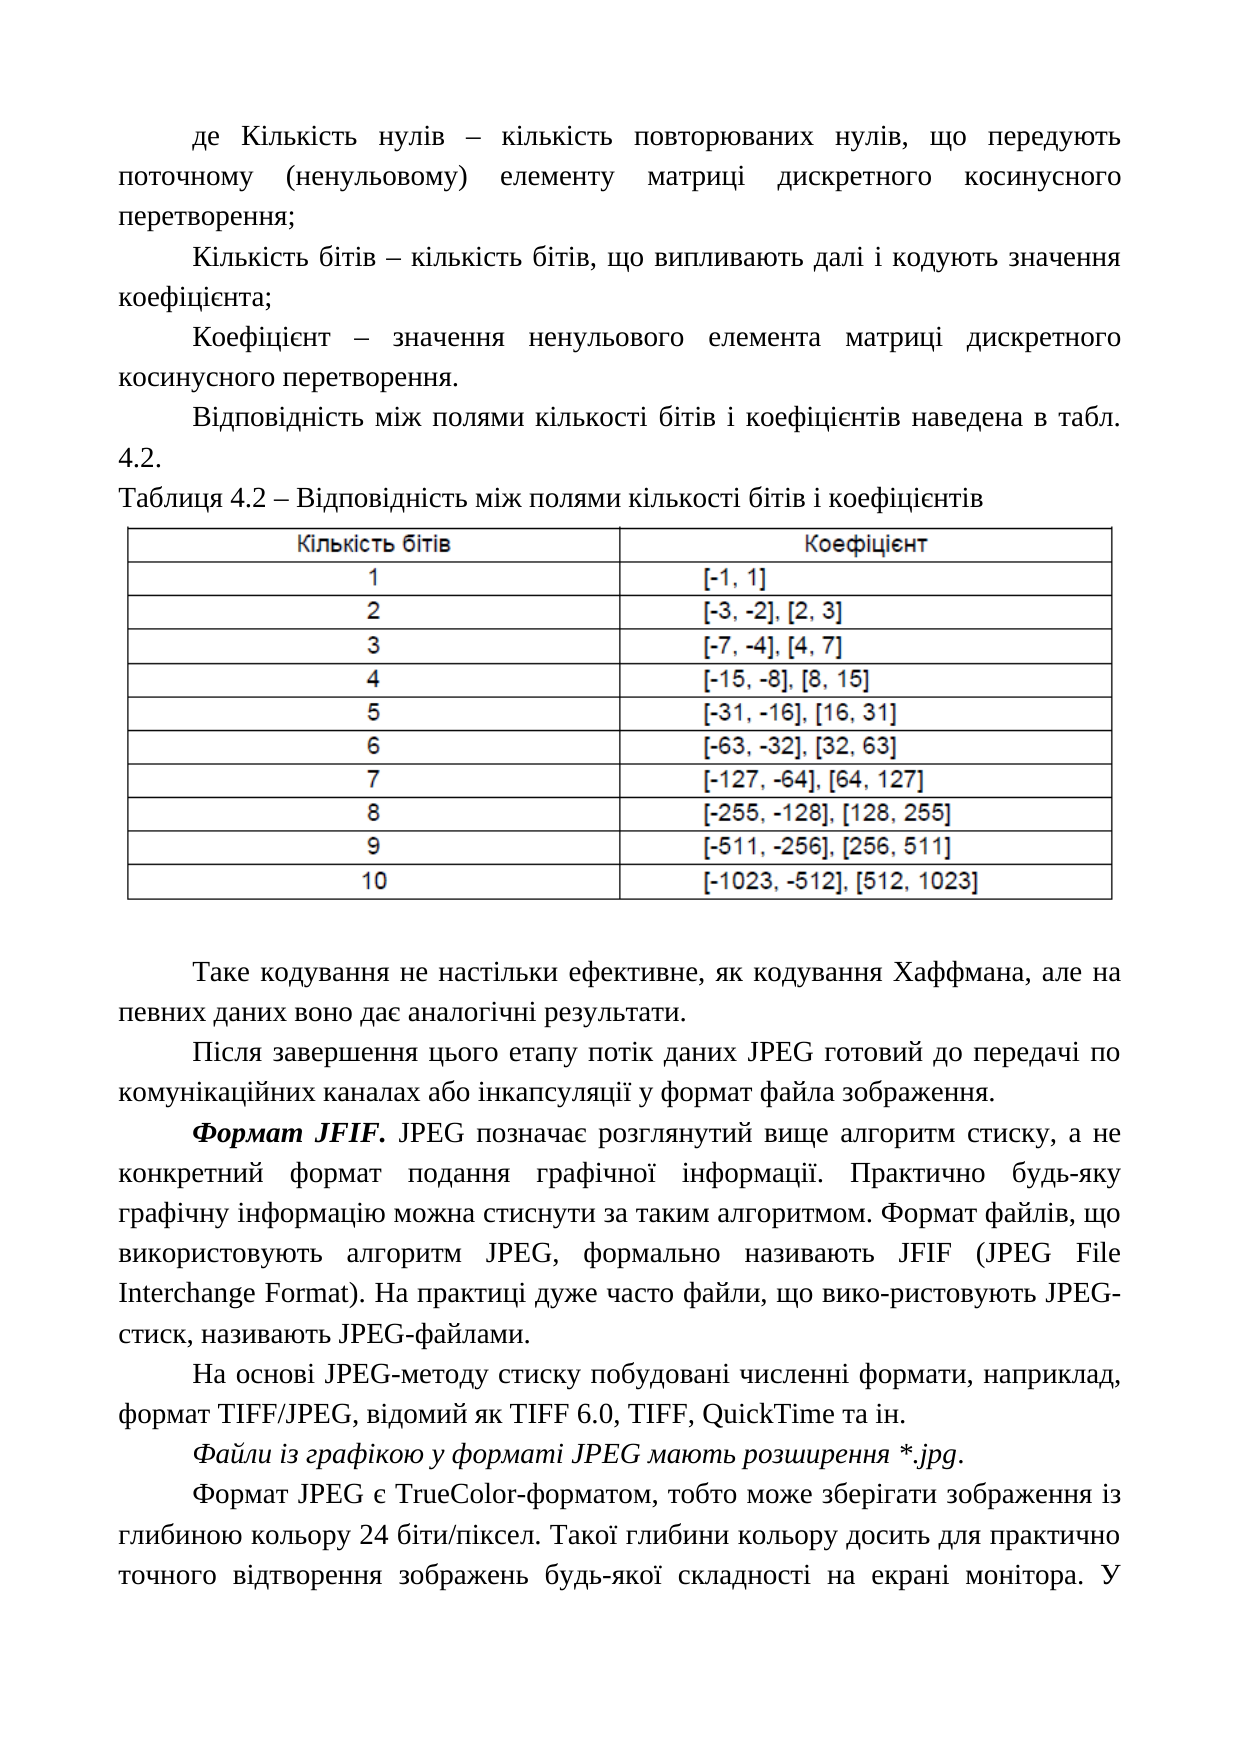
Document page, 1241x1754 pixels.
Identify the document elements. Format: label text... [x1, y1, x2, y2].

text Відповідність між полями кількості бітів і коефіцієнтів наведена в табл. 4.2. [118, 399, 1122, 473]
text Файли із графікою у форматі JPEG мають розширення *.jpg. [118, 1436, 1122, 1470]
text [118, 1477, 1122, 1591]
text Формат JFIF. JPEG позначає розглянутий вище алгоритм стиску, а не конкретний формат подання графічної інформації. Практично будь-яку графічну інформацію можна стиснути за таким алгоритмом. Формат файлів, що використовують алгоритм JPEG, формально називають JFIF (JPEG File Interchange Format). На практиці дуже часто файли, що вико-ристовують JPEG-стиск, називають JPEG-файлами. [118, 1115, 1122, 1349]
text Таблиця 4.2 – Відповідність між полями кількості бітів і коефіцієнтів [118, 480, 1122, 513]
picture [118, 520, 1122, 908]
text Після завершення цього етапу потік даних JPEG готовий до передачі по комунікаційних каналах або інкапсуляції у формат файла зображення. [118, 1034, 1122, 1108]
text де Кількість нулів – кількість повторюваних нулів, що передують поточному (ненульовому) елементу матриці дискретного косинусного перетворення; [118, 118, 1122, 232]
text Кількість бітів – кількість бітів, що випливають далі і кодують значення коефіцієнта; [118, 239, 1122, 312]
text Таке кодування не настільки ефективне, як кодування Хаффмана, але на певних даних воно дає аналогічні результати. [118, 954, 1122, 1028]
text Коефіцієнт – значення ненульового елемента матриці дискретного косинусного перетворення. [118, 319, 1122, 393]
text На основі JPEG-методу стиску побудовані численні формати, наприклад, формат TIFF/JPEG, відомий як TIFF 6.0, TIFF, QuickTime та ін. [118, 1356, 1122, 1430]
